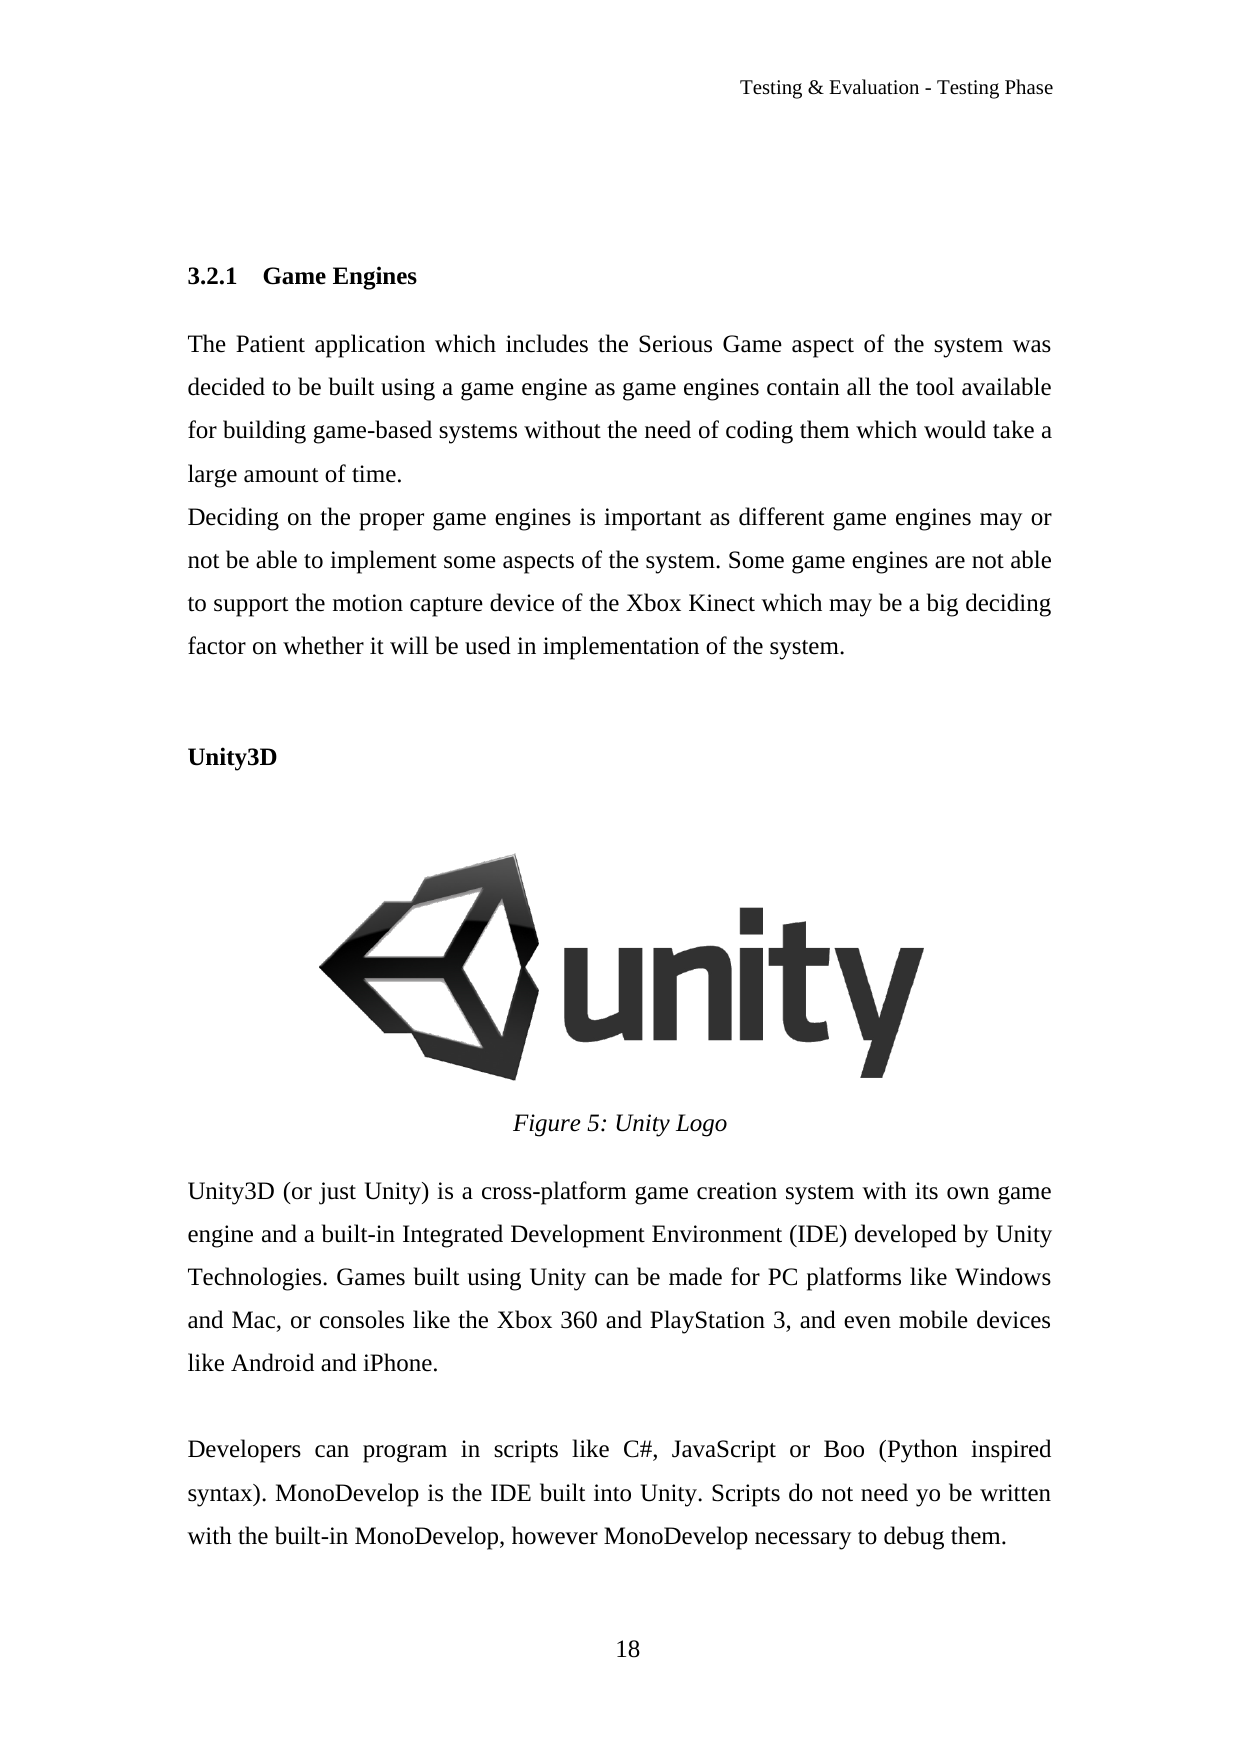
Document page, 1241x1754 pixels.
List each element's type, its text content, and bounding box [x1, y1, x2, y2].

subtitle Game Engines [187, 261, 1053, 290]
text Developers can program in scripts like C#, JavaScript or Boo (Python inspired syntax). MonoDevelop is the IDE built into Unity. Scripts do not need yo be written with the built-in MonoDevelop, however MonoDevelop necessary to debug them. [187, 1434, 1053, 1549]
text Deciding on the proper game engines is important as different game engines may or not be able to implement some aspects of the system. Some game engines are not able to support the motion capture device of the Xbox Kinect which may be a big deciding factor on whether it will be used in implementation of the system. [187, 502, 1053, 660]
text Unity3D (or just Unity) is a cross-platform game creation system with its own game engine and a built-in Integrated Development Environment (IDE) developed by Unity Technologies. Games built using Unity can be made for PC platforms like Windows and Mac, or consoles like the Xbox 360 and PlayStation 3, and even mobile devices like Android and iPhone. [187, 1176, 1053, 1377]
text Figure 5: Unity Logo [187, 1108, 1053, 1136]
text The Patient application which includes the Serious Game aspect of the system was decided to be built using a game engine as game engines contain all the tool available for building game-based systems without the need of coding them which would take a large amount of time. [187, 329, 1053, 487]
subtitle Unity3D [187, 742, 1053, 771]
picture [315, 853, 925, 1081]
